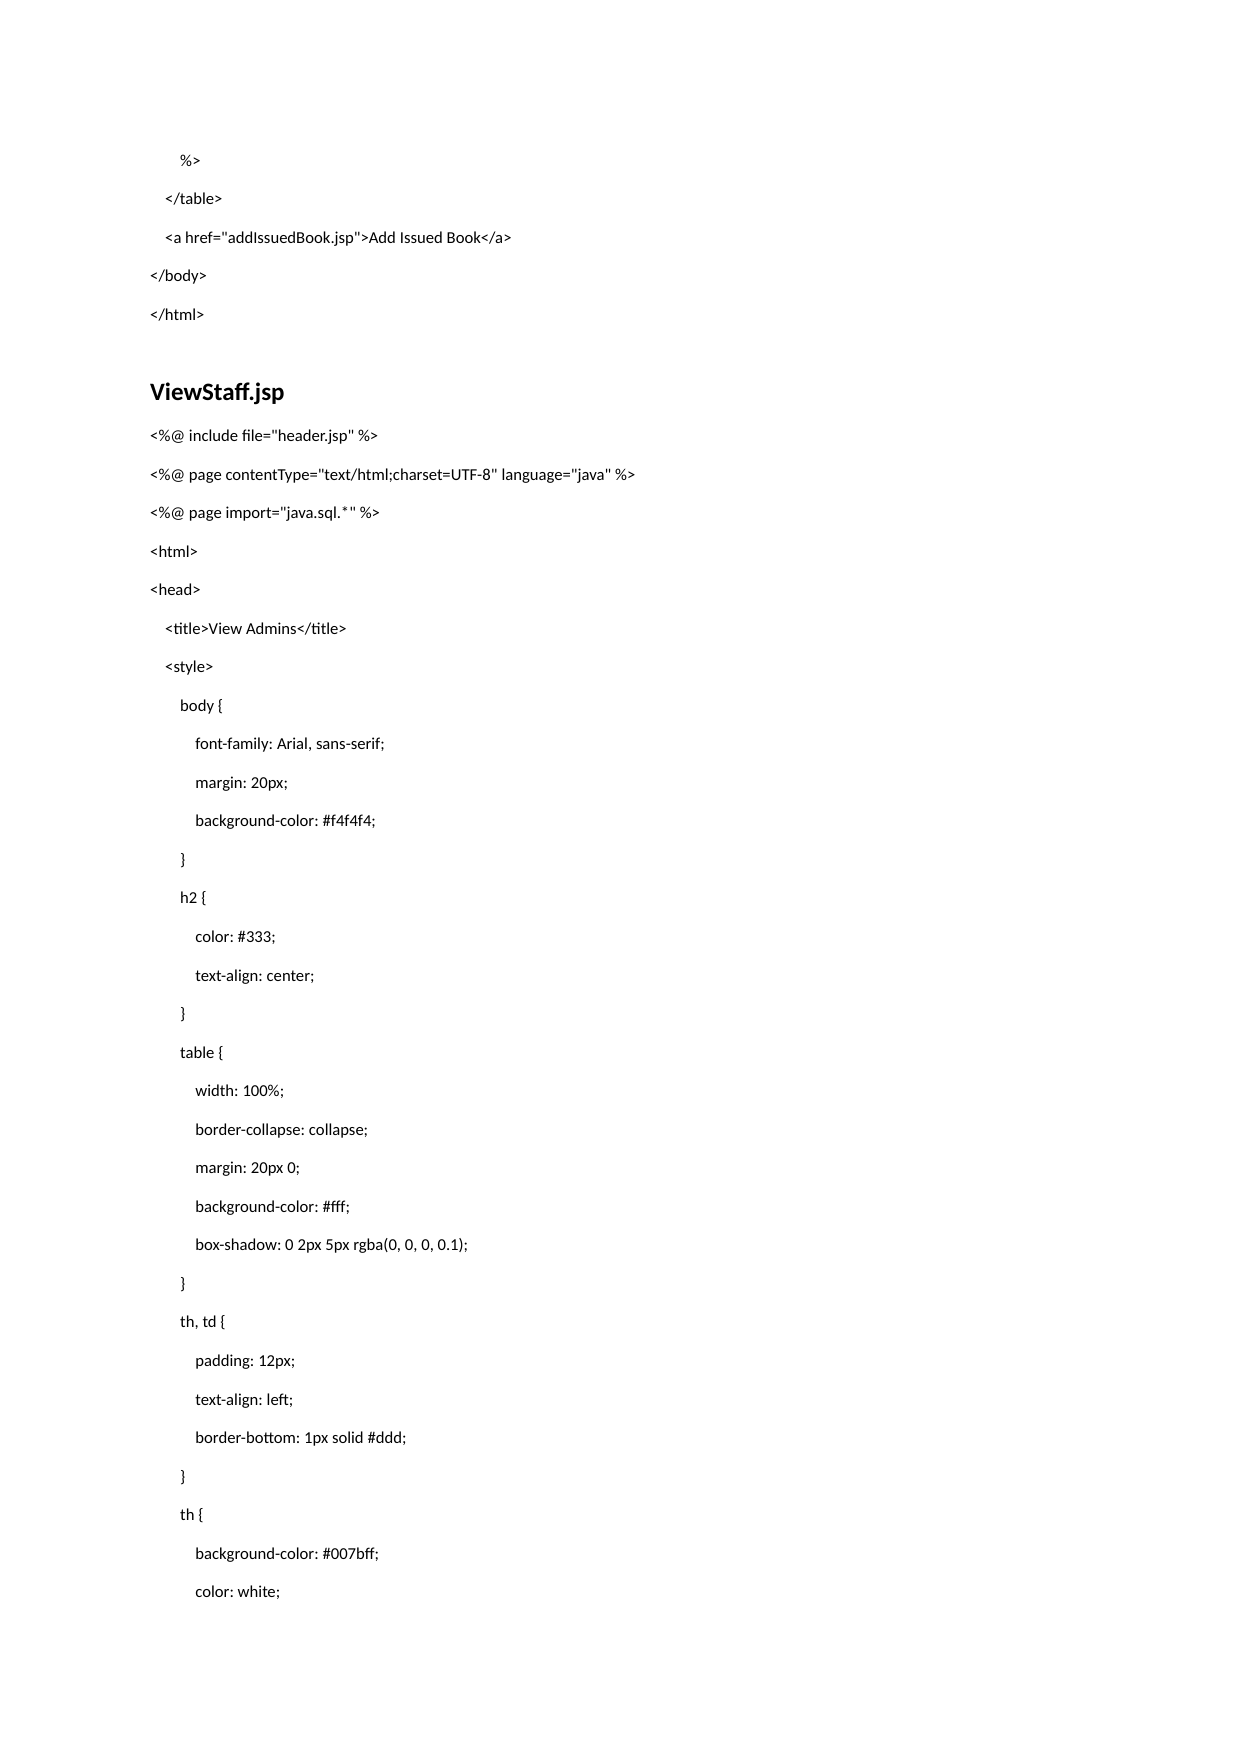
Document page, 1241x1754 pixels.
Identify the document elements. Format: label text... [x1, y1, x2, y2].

text margin: 20px; [150, 772, 1090, 792]
text margin: 20px 0; [150, 1157, 1090, 1178]
text } [150, 849, 1090, 869]
text body { [150, 695, 1090, 715]
text table { [150, 1042, 1090, 1062]
text } [150, 1003, 1090, 1024]
text <%@ page contentType="text/html;charset=UTF-8" language="java" %> [150, 464, 1090, 484]
text background-color: #f4f4f4; [150, 811, 1090, 831]
text color: #333; [150, 926, 1090, 947]
text box-shadow: 0 2px 5px rgba(0, 0, 0, 0.1); [150, 1234, 1090, 1255]
text h2 { [150, 888, 1090, 908]
text } [150, 1273, 1090, 1293]
text %> [150, 150, 1090, 170]
text th, td { [150, 1312, 1090, 1332]
text <%@ page import="java.sql.*" %> [150, 502, 1090, 523]
text border-bottom: 1px solid #ddd; [150, 1427, 1090, 1448]
text </table> [150, 188, 1090, 209]
text font-family: Arial, sans-serif; [150, 733, 1090, 754]
text </html> [150, 304, 1090, 324]
text text-align: center; [150, 965, 1090, 985]
text <html> [150, 541, 1090, 561]
text background-color: #fff; [150, 1196, 1090, 1216]
text text-align: left; [150, 1389, 1090, 1409]
text th { [150, 1504, 1090, 1525]
text <style> [150, 656, 1090, 677]
text border-collapse: collapse; [150, 1119, 1090, 1139]
text <title>View Admins</title> [150, 618, 1090, 638]
text background-color: #007bff; [150, 1543, 1090, 1563]
text </body> [150, 266, 1090, 286]
text padding: 12px; [150, 1350, 1090, 1371]
text <%@ include file="header.jsp" %> [150, 425, 1090, 446]
text <head> [150, 579, 1090, 600]
text color: white; [150, 1581, 1090, 1602]
text } [150, 1466, 1090, 1486]
text ViewStaff.jsp [150, 343, 1090, 406]
text width: 100%; [150, 1080, 1090, 1101]
text <a href="addIssuedBook.jsp">Add Issued Book</a> [150, 227, 1090, 247]
